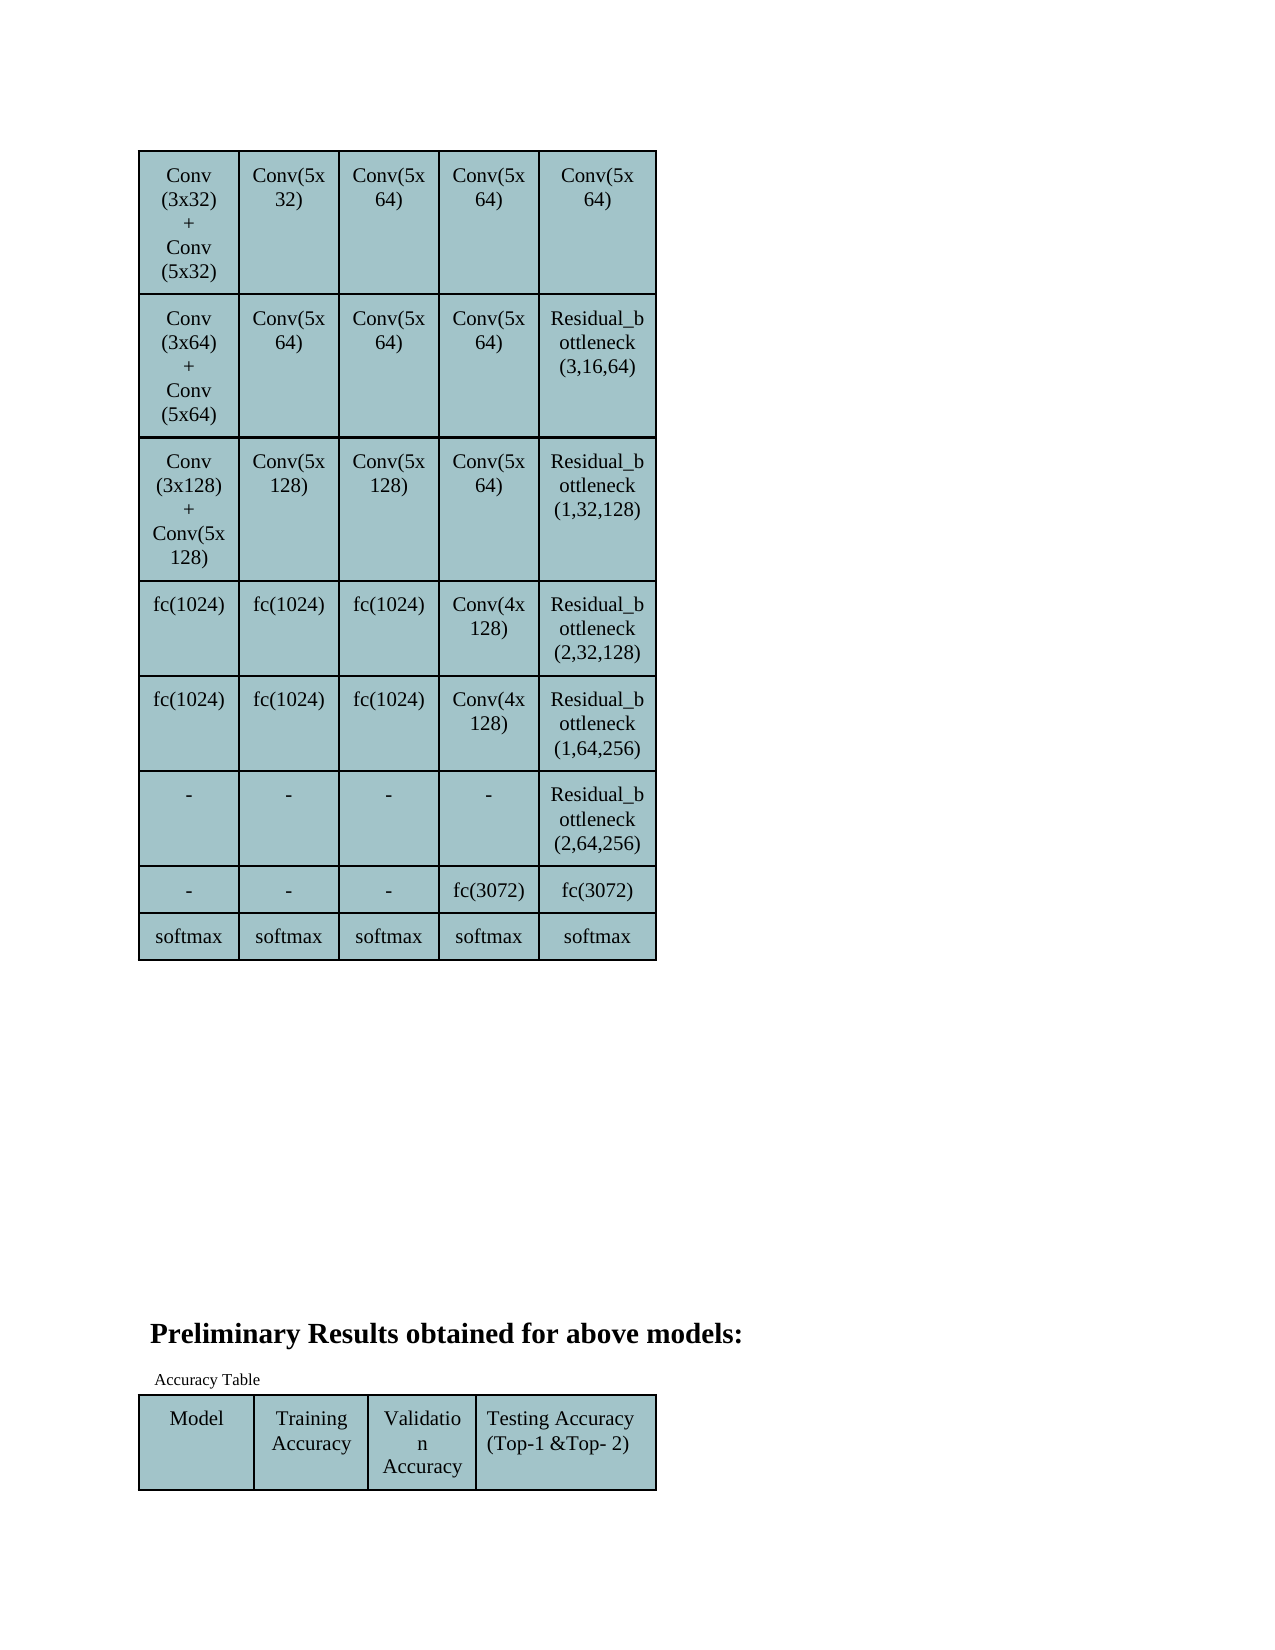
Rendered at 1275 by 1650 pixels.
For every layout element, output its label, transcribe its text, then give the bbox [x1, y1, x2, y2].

table_cell fc(1024) [140, 582, 238, 675]
table_cell Residual_bottleneck (1,32,128) [540, 439, 655, 580]
table_cell Conv(5x64) [440, 152, 538, 293]
table_cell fc(1024) [240, 677, 338, 770]
table_cell Conv(5x64) [440, 439, 538, 580]
table_header Model [140, 1396, 253, 1489]
table_cell - [140, 772, 238, 865]
table_cell Conv(5x64) [340, 295, 438, 436]
table_cell softmax [240, 914, 338, 959]
table_cell - [140, 867, 238, 912]
table_cell softmax [340, 914, 438, 959]
table_cell Conv(5x32) [240, 152, 338, 293]
table_header Training Accuracy [255, 1396, 367, 1489]
table_cell - [340, 867, 438, 912]
table_cell Conv(5x64) [440, 295, 538, 436]
table_cell fc(1024) [340, 582, 438, 675]
table_cell fc(3072) [440, 867, 538, 912]
table_cell Conv(5x128) [340, 439, 438, 580]
table_cell fc(1024) [140, 677, 238, 770]
table_cell Residual_bottleneck (3,16,64) [540, 295, 655, 436]
table_cell Conv(4x128) [440, 582, 538, 675]
text Accuracy Table [150, 1369, 1125, 1389]
table_cell softmax [540, 914, 655, 959]
table_header Testing Accuracy (Top-1 &Top- 2) [477, 1396, 655, 1489]
table_cell Residual_bottleneck (2,32,128) [540, 582, 655, 675]
table_cell Residual_bottleneck (1,64,256) [540, 677, 655, 770]
table_cell Conv(5x128) [240, 439, 338, 580]
table_cell - [340, 772, 438, 865]
table_cell softmax [140, 914, 238, 959]
table_cell Conv (3x128) + Conv(5x128) [140, 439, 238, 580]
table_cell Conv (3x64) + Conv (5x64) [140, 295, 238, 436]
table_cell Conv(5x64) [340, 152, 438, 293]
table_cell fc(1024) [240, 582, 338, 675]
text Preliminary Results obtained for above models: [150, 1317, 1125, 1350]
table_cell Residual_bottleneck (2,64,256) [540, 772, 655, 865]
table_cell - [240, 867, 338, 912]
table_header Validation Accuracy [369, 1396, 475, 1489]
table_cell softmax [440, 914, 538, 959]
table_cell Conv(4x128) [440, 677, 538, 770]
table_cell fc(1024) [340, 677, 438, 770]
table_cell Conv(5x64) [240, 295, 338, 436]
table_cell fc(3072) [540, 867, 655, 912]
table_cell - [440, 772, 538, 865]
table_cell Conv (3x32) + Conv (5x32) [140, 152, 238, 293]
table_cell Conv(5x 64) [540, 152, 655, 293]
table_cell - [240, 772, 338, 865]
